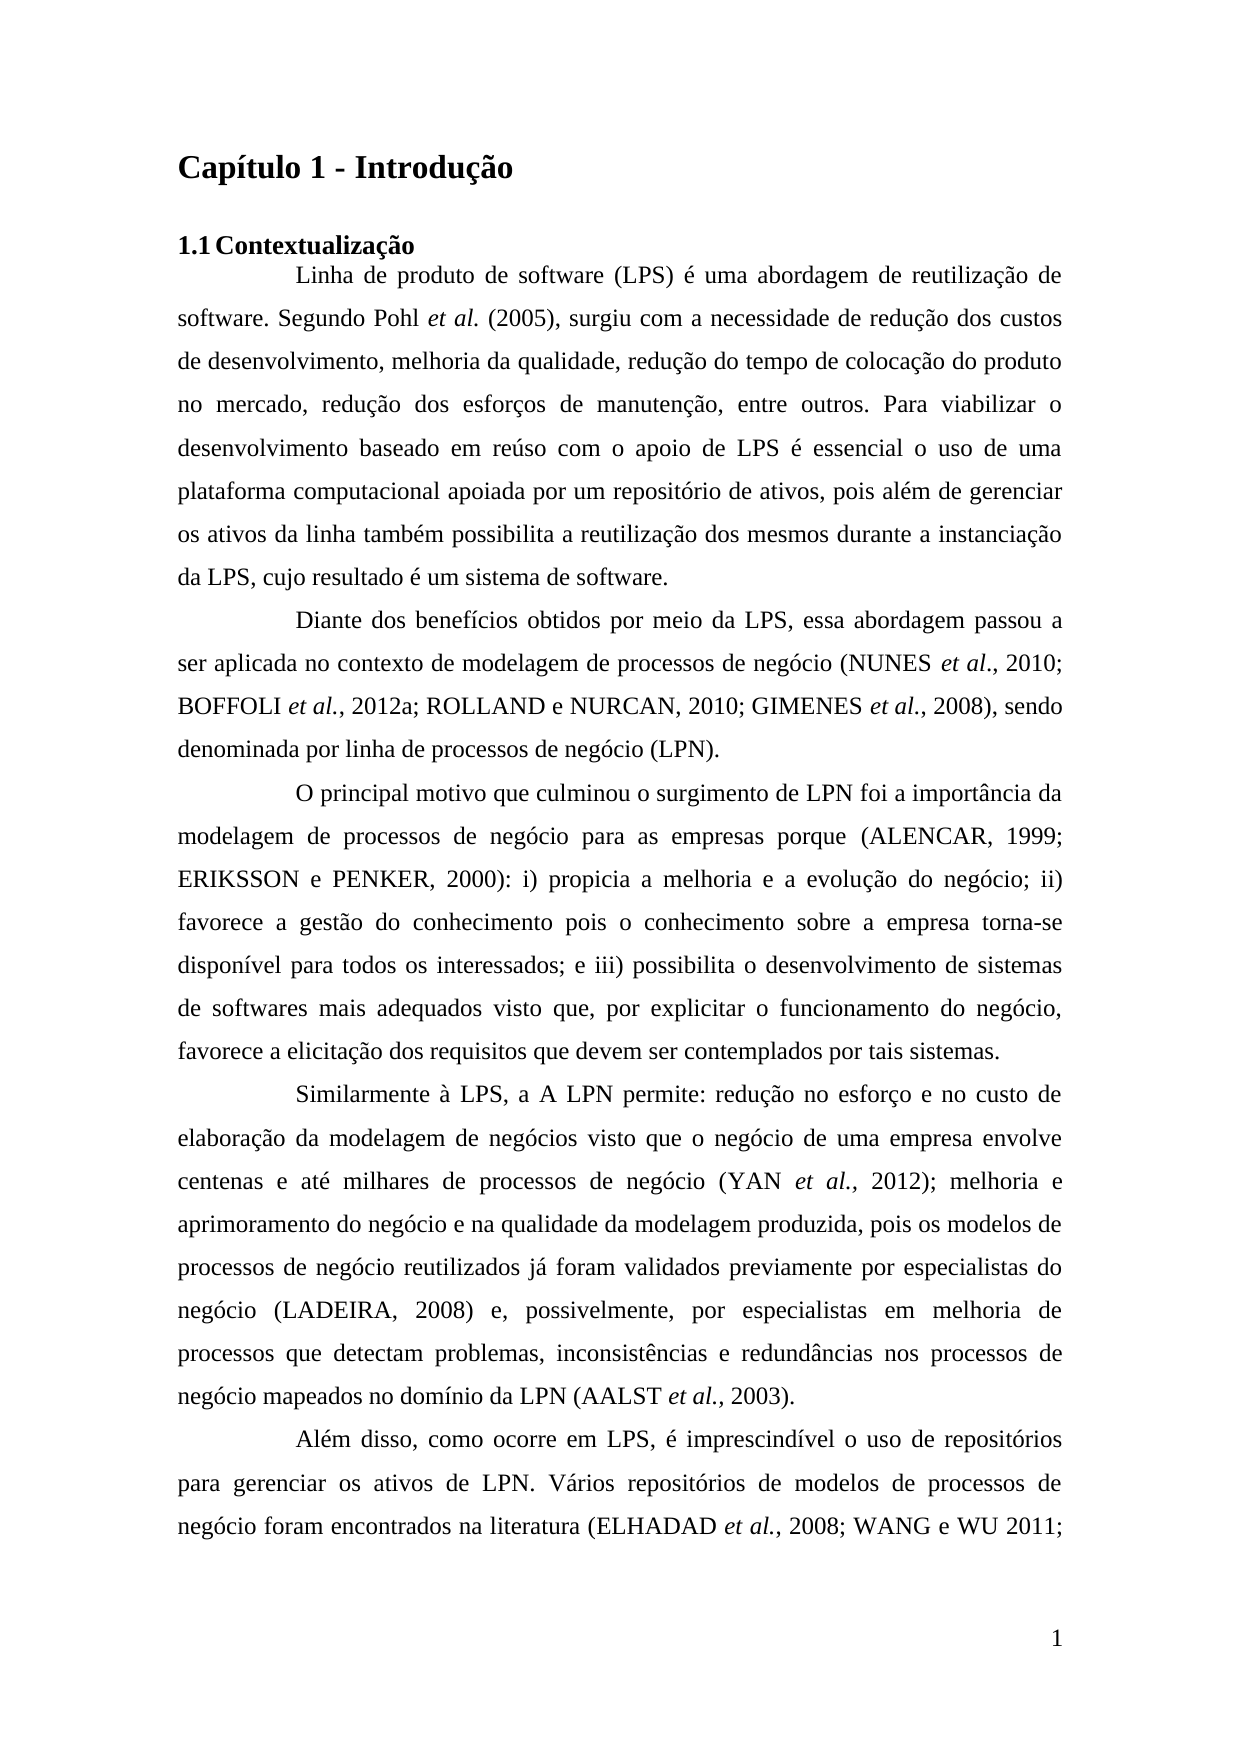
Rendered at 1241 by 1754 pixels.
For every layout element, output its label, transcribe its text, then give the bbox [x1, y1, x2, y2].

subtitle Introdução [177, 148, 1063, 186]
text Linha de produto de software (LPS) é uma abordagem de reutilização de software. Segundo Pohl et al. (2005), surgiu com a necessidade de redução dos custos de desenvolvimento, melhoria da qualidade, redução do tempo de colocação do produto no mercado, redução dos esforços de manutenção, entre outros. Para viabilizar o desenvolvimento baseado em reúso com o apoio de LPS é essencial o uso de uma plataforma computacional apoiada por um repositório de ativos, pois além de gerenciar os ativos da linha também possibilita a reutilização dos mesmos durante a instanciação da LPS, cujo resultado é um sistema de software. [177, 260, 1063, 591]
text Similarmente à LPS, a A LPN permite: redução no esforço e no custo de elaboração da modelagem de negócios visto que o negócio de uma empresa envolve centenas e até milhares de processos de negócio (YAN et al., 2012); melhoria e aprimoramento do negócio e na qualidade da modelagem produzida, pois os modelos de processos de negócio reutilizados já foram validados previamente por especialistas do negócio (LADEIRA, 2008) e, possivelmente, por especialistas em melhoria de processos que detectam problemas, inconsistências e redundâncias nos processos de negócio mapeados no domínio da LPN (AALST et al., 2003). [177, 1079, 1063, 1410]
text Diante dos benefícios obtidos por meio da LPS, essa abordagem passou a ser aplicada no contexto de modelagem de processos de negócio (NUNES et al., 2010; BOFFOLI et al., 2012a; ROLLAND e NURCAN, 2010; GIMENES et al., 2008), sendo denominada por linha de processos de negócio (LPN). [177, 605, 1063, 763]
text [177, 1424, 1063, 1539]
subtitle Contextualização [177, 229, 1063, 260]
text O principal motivo que culminou o surgimento de LPN foi a importância da modelagem de processos de negócio para as empresas porque (ALENCAR, 1999; ERIKSSON e PENKER, 2000): i) propicia a melhoria e a evolução do negócio; ii) favorece a gestão do conhecimento pois o conhecimento sobre a empresa torna-se disponível para todos os interessados; e iii) possibilita o desenvolvimento de sistemas de softwares mais adequados visto que, por explicitar o funcionamento do negócio, favorece a elicitação dos requisitos que devem ser contemplados por tais sistemas. [177, 778, 1063, 1065]
